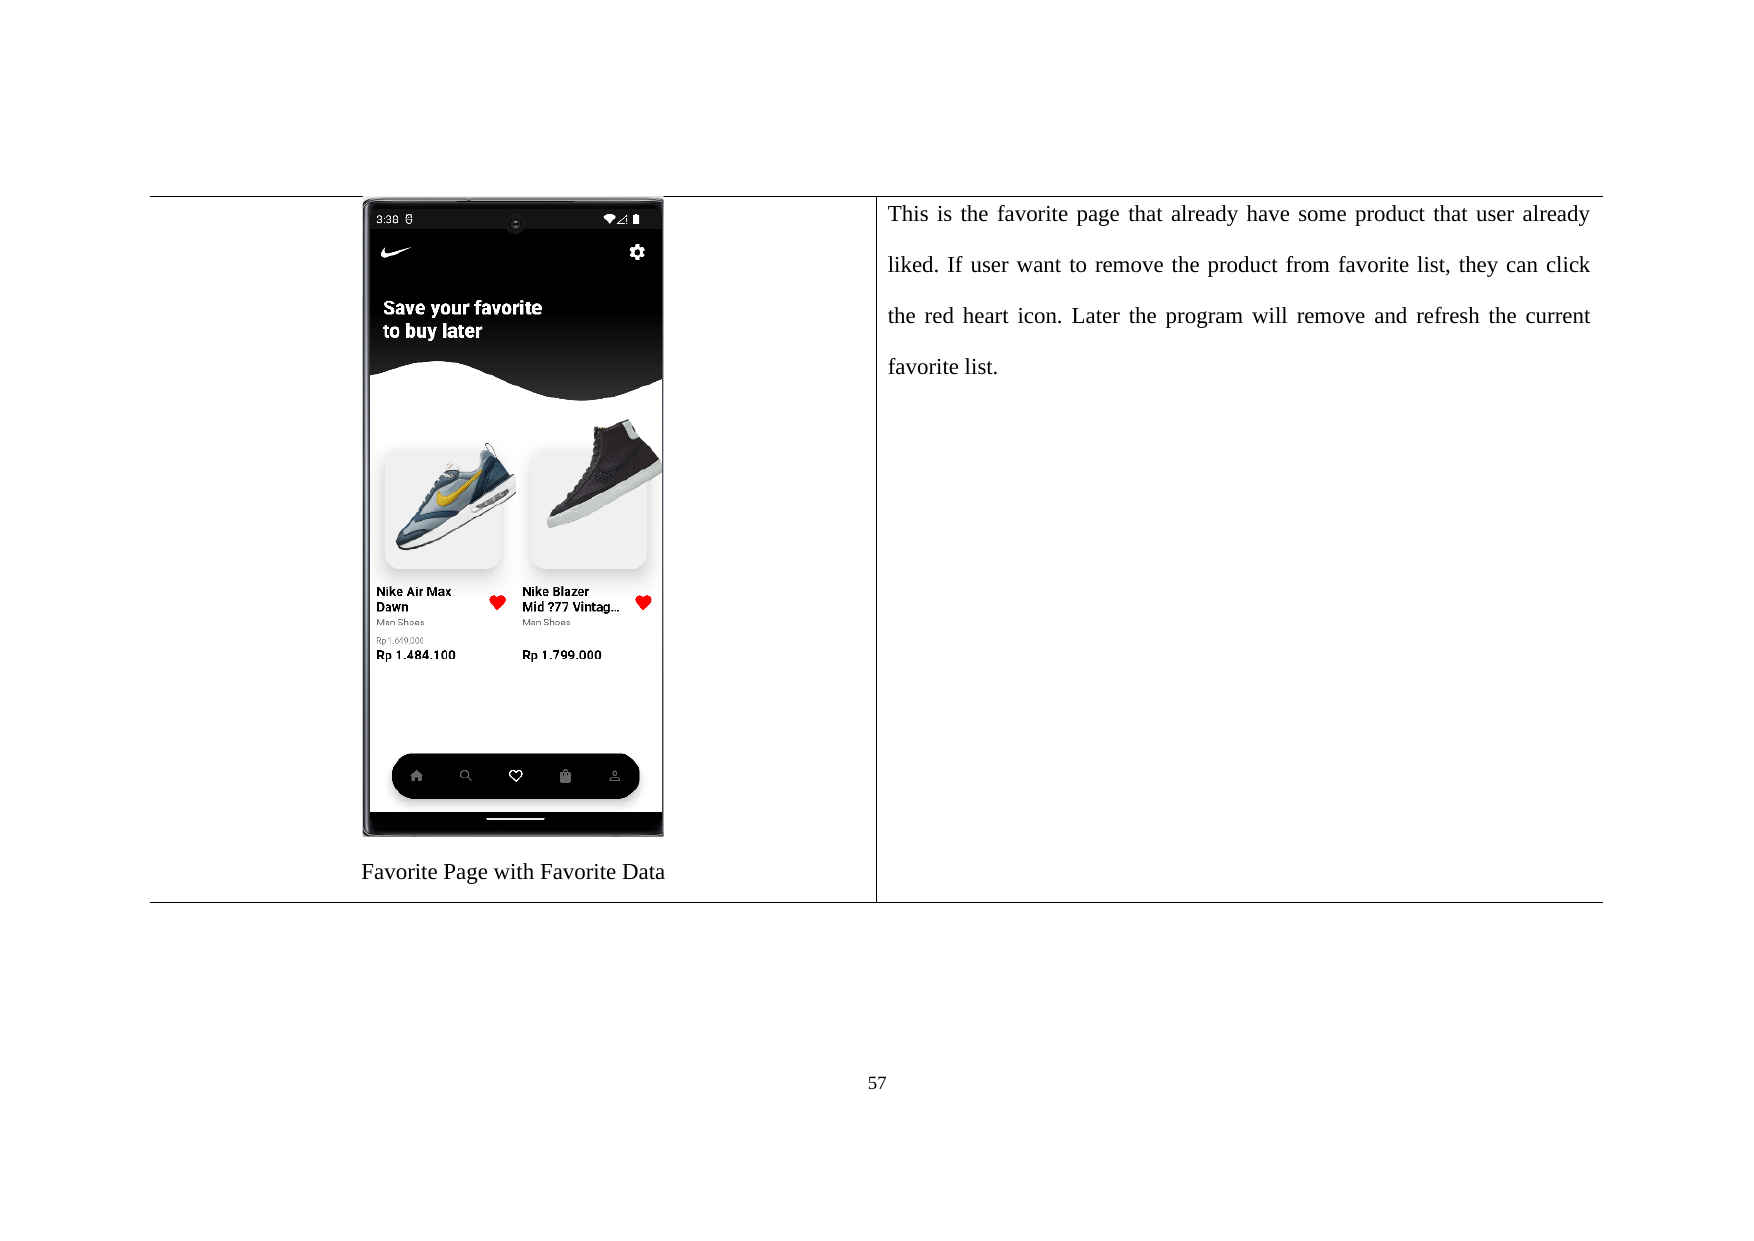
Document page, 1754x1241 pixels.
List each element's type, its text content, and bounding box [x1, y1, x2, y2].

table_cell This is the favorite page that already have some product that user already liked. If user want to remove the product from favorite list, they can click the red heart icon. Later the program will remove and refresh the current favorite list. [877, 197, 1603, 902]
picture [362, 196, 664, 837]
table_cell Favorite Page with Favorite Data [150, 197, 876, 902]
